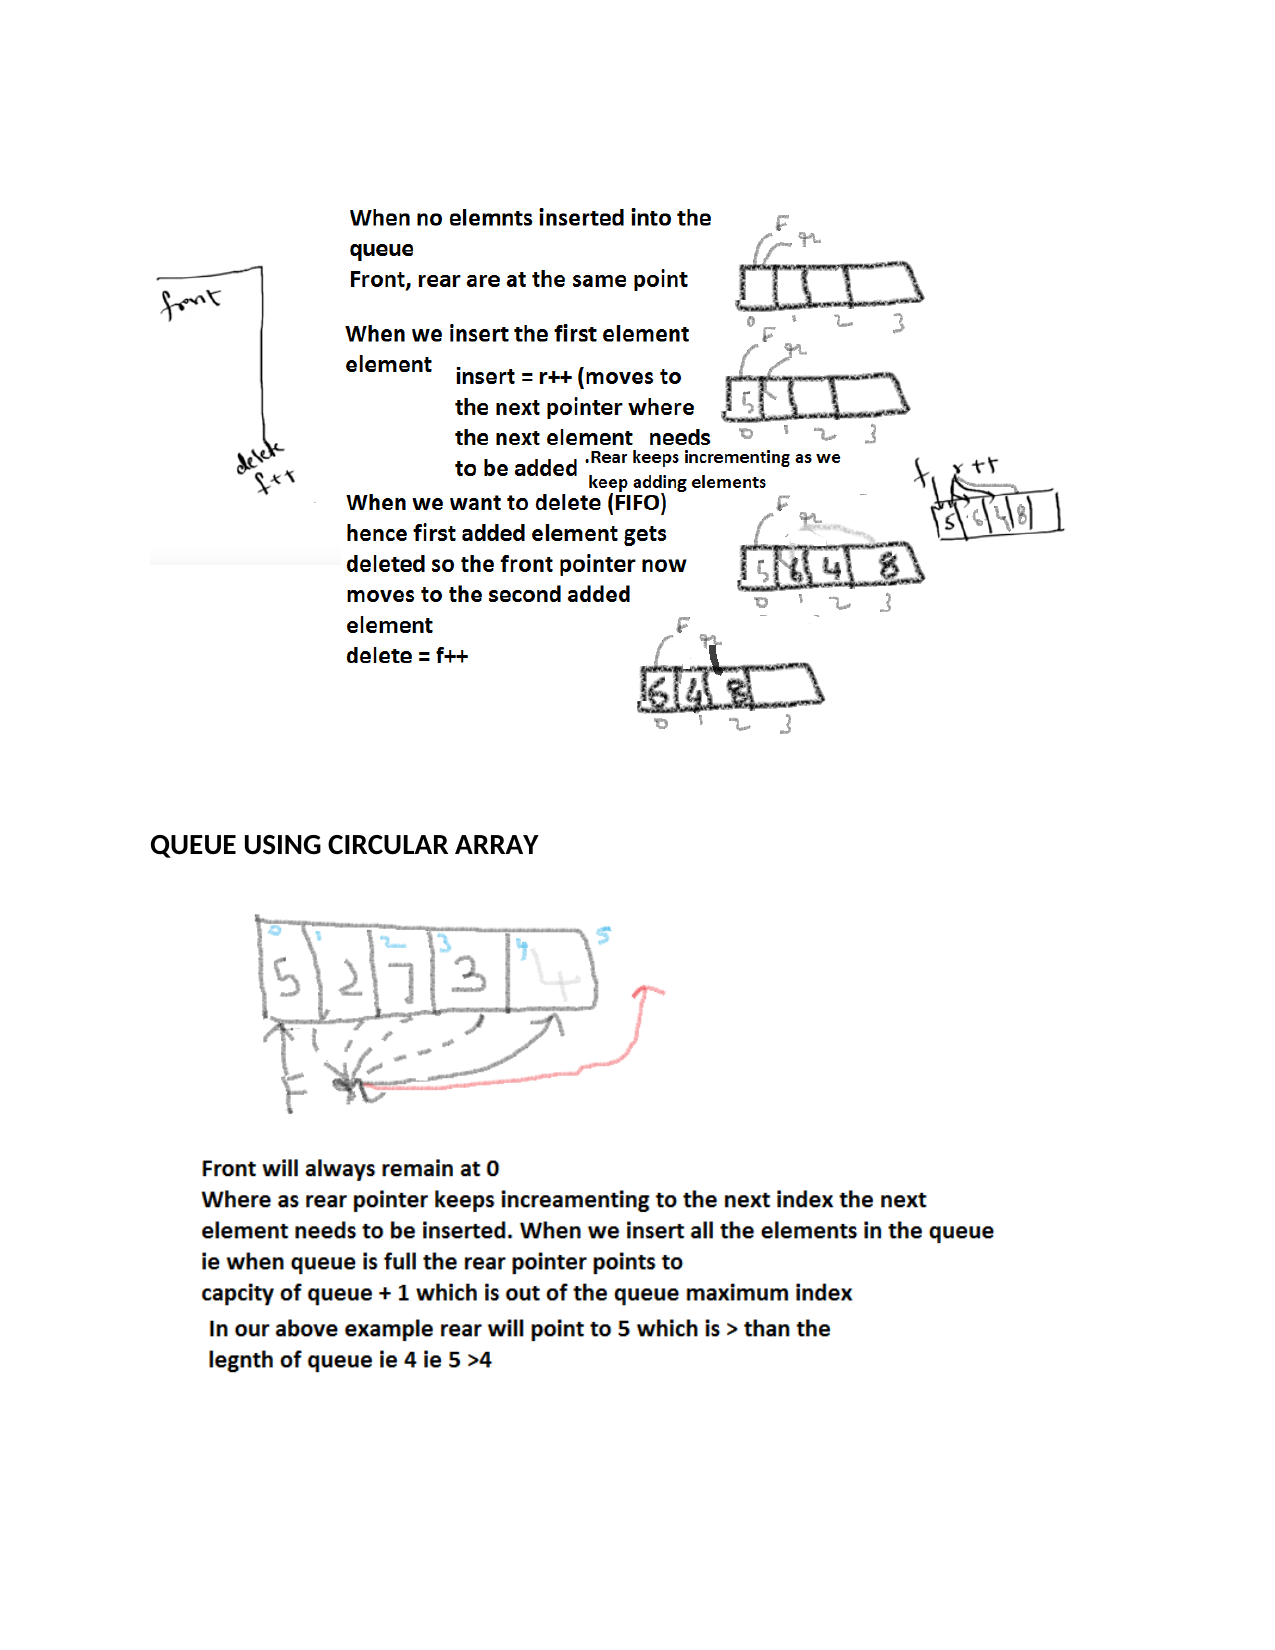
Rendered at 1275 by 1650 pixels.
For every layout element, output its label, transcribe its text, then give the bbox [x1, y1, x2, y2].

picture [150, 887, 1022, 1383]
picture [150, 150, 1125, 739]
text QUEUE USING CIRCULAR ARRAY [150, 826, 1125, 861]
